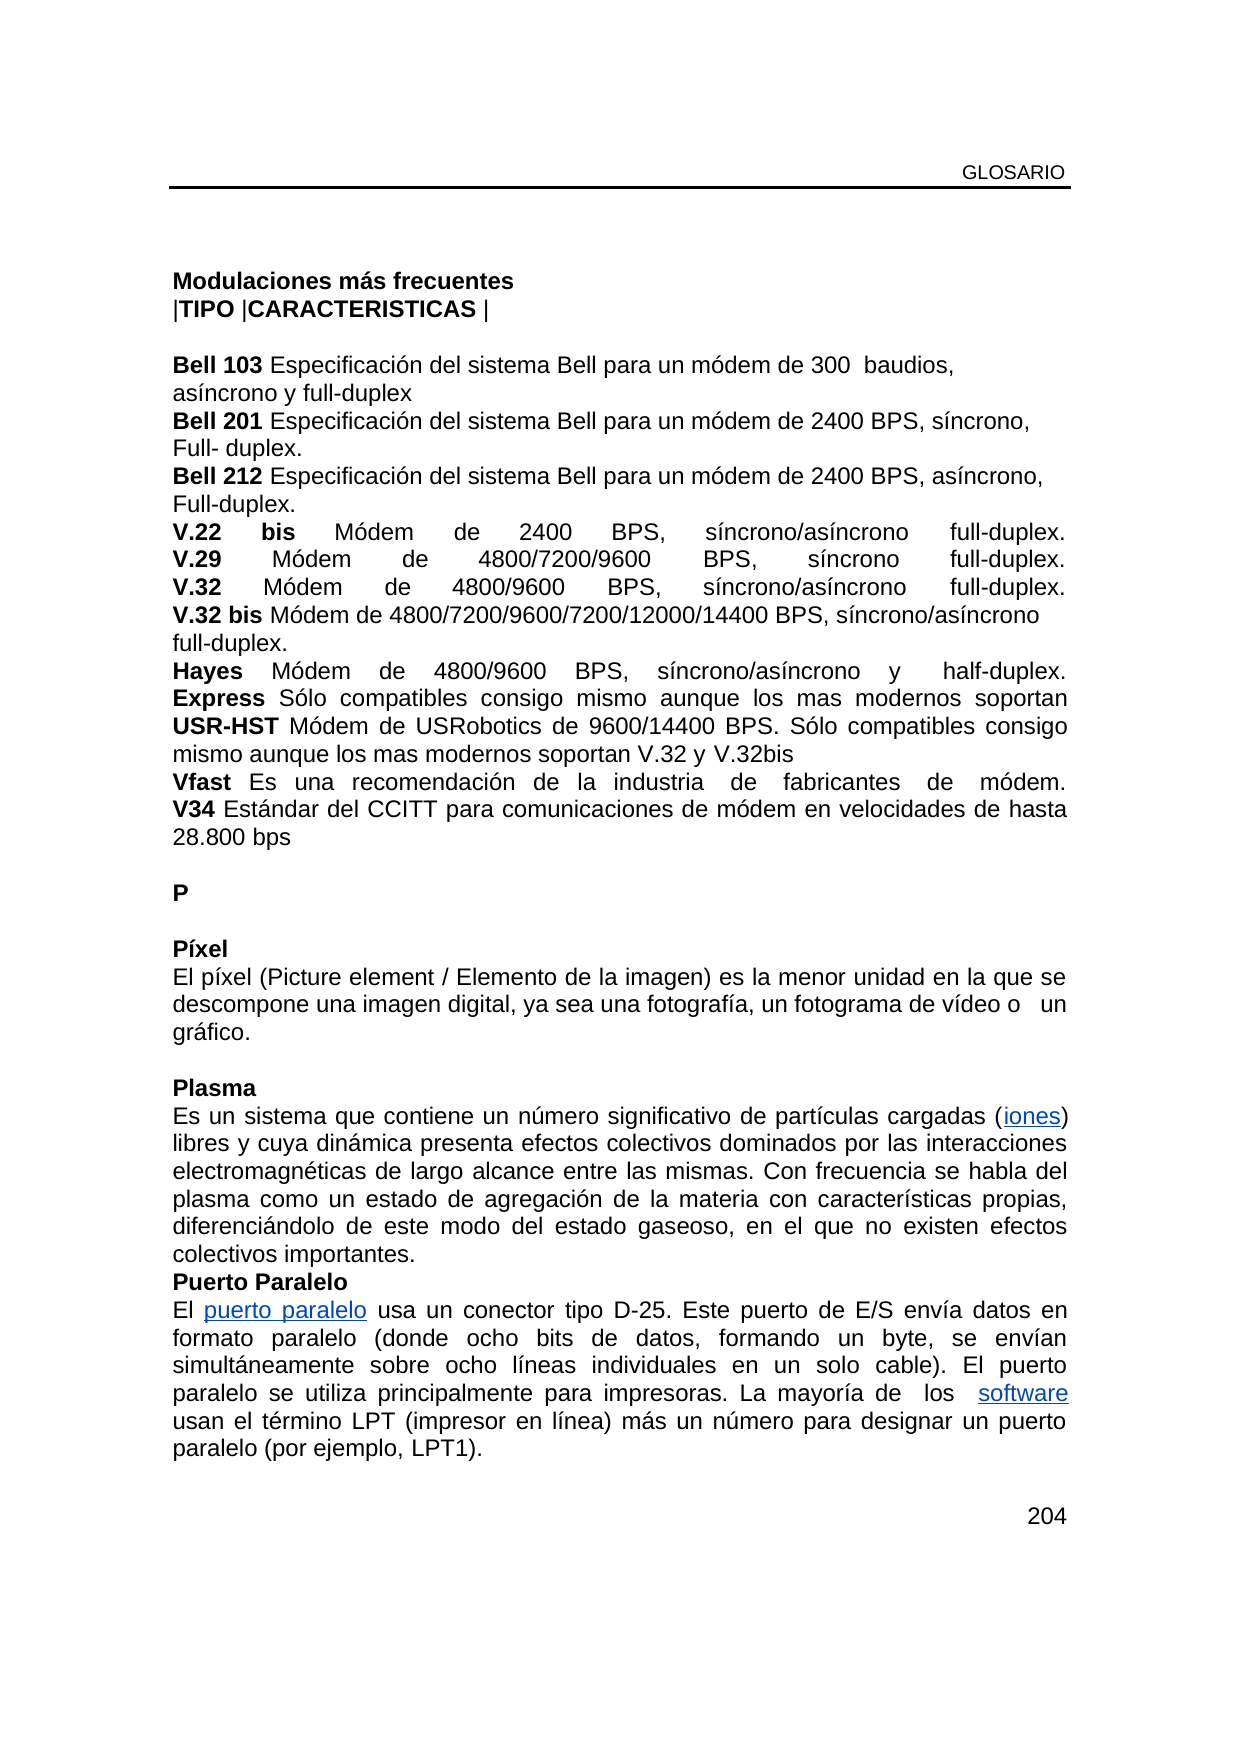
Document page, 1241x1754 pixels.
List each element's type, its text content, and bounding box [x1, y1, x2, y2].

text Hayes Módem de 4800/9600 BPS, síncrono/asíncrono y half-duplex. Express Sólo compatibles consigo mismo aunque los mas modernos soportan USR-HST Módem de USRobotics de 9600/14400 BPS. Sólo compatibles consigo mismo aunque los mas modernos soportan V.32 y V.32bis [172, 657, 1069, 767]
text V.32 bis Módem de 4800/7200/9600/7200/12000/14400 BPS, síncrono/asíncrono full-duplex. [172, 601, 1069, 657]
text V.22 bis Módem de 2400 BPS, síncrono/asíncrono full-duplex. [172, 517, 1123, 545]
subtitle Puerto Paralelo [172, 1268, 1123, 1296]
subtitle Modulaciones más frecuentes [172, 267, 1123, 294]
text Bell 103 Especificación del sistema Bell para un módem de 300 baudios, asíncrono y full-duplex [172, 351, 1043, 406]
subtitle Plasma [172, 1074, 1123, 1101]
text |TIPO |CARACTERISTICAS | [172, 295, 1123, 323]
text V.29 Módem de 4800/7200/9600 BPS, síncrono full-duplex. [172, 545, 1123, 573]
text El puerto paralelo usa un conector tipo D-25. Este puerto de E/S envía datos en formato paralelo (donde ocho bits de datos, formando un byte, se envían simultáneamente sobre ocho líneas individuales en un solo cable). El puerto paralelo se utiliza principalmente para impresoras. La mayoría de los software usan el término LPT (impresor en línea) más un número para designar un puerto paralelo (por ejemplo, LPT1). [172, 1296, 1069, 1462]
text V.32 Módem de 4800/9600 BPS, síncrono/asíncrono full-duplex. [172, 573, 1123, 601]
text Píxel [172, 934, 1123, 962]
text Vfast Es una recomendación de la industria de fabricantes de módem. V34 Estándar del CCITT para comunicaciones de módem en velocidades de hasta 28.800 bps [172, 767, 1069, 851]
text Bell 212 Especificación del sistema Bell para un módem de 2400 BPS, asíncrono, Full-duplex. [172, 462, 1068, 517]
text Bell 201 Especificación del sistema Bell para un módem de 2400 BPS, síncrono, Full- duplex. [172, 407, 1068, 462]
text Es un sistema que contiene un número significativo de partículas cargadas (iones) libres y cuya dinámica presenta efectos colectivos dominados por las interacciones electromagnéticas de largo alcance entre las mismas. Con frecuencia se habla del plasma como un estado de agregación de la materia con características propias, diferenciándolo de este modo del estado gaseoso, en el que no existen efectos colectivos importantes. [172, 1102, 1069, 1267]
text El píxel (Picture element / Elemento de la imagen) es la menor unidad en la que se descompone una imagen digital, ya sea una fotografía, un fotograma de vídeo o un gráfico. [172, 963, 1069, 1045]
subtitle P [172, 878, 1123, 906]
